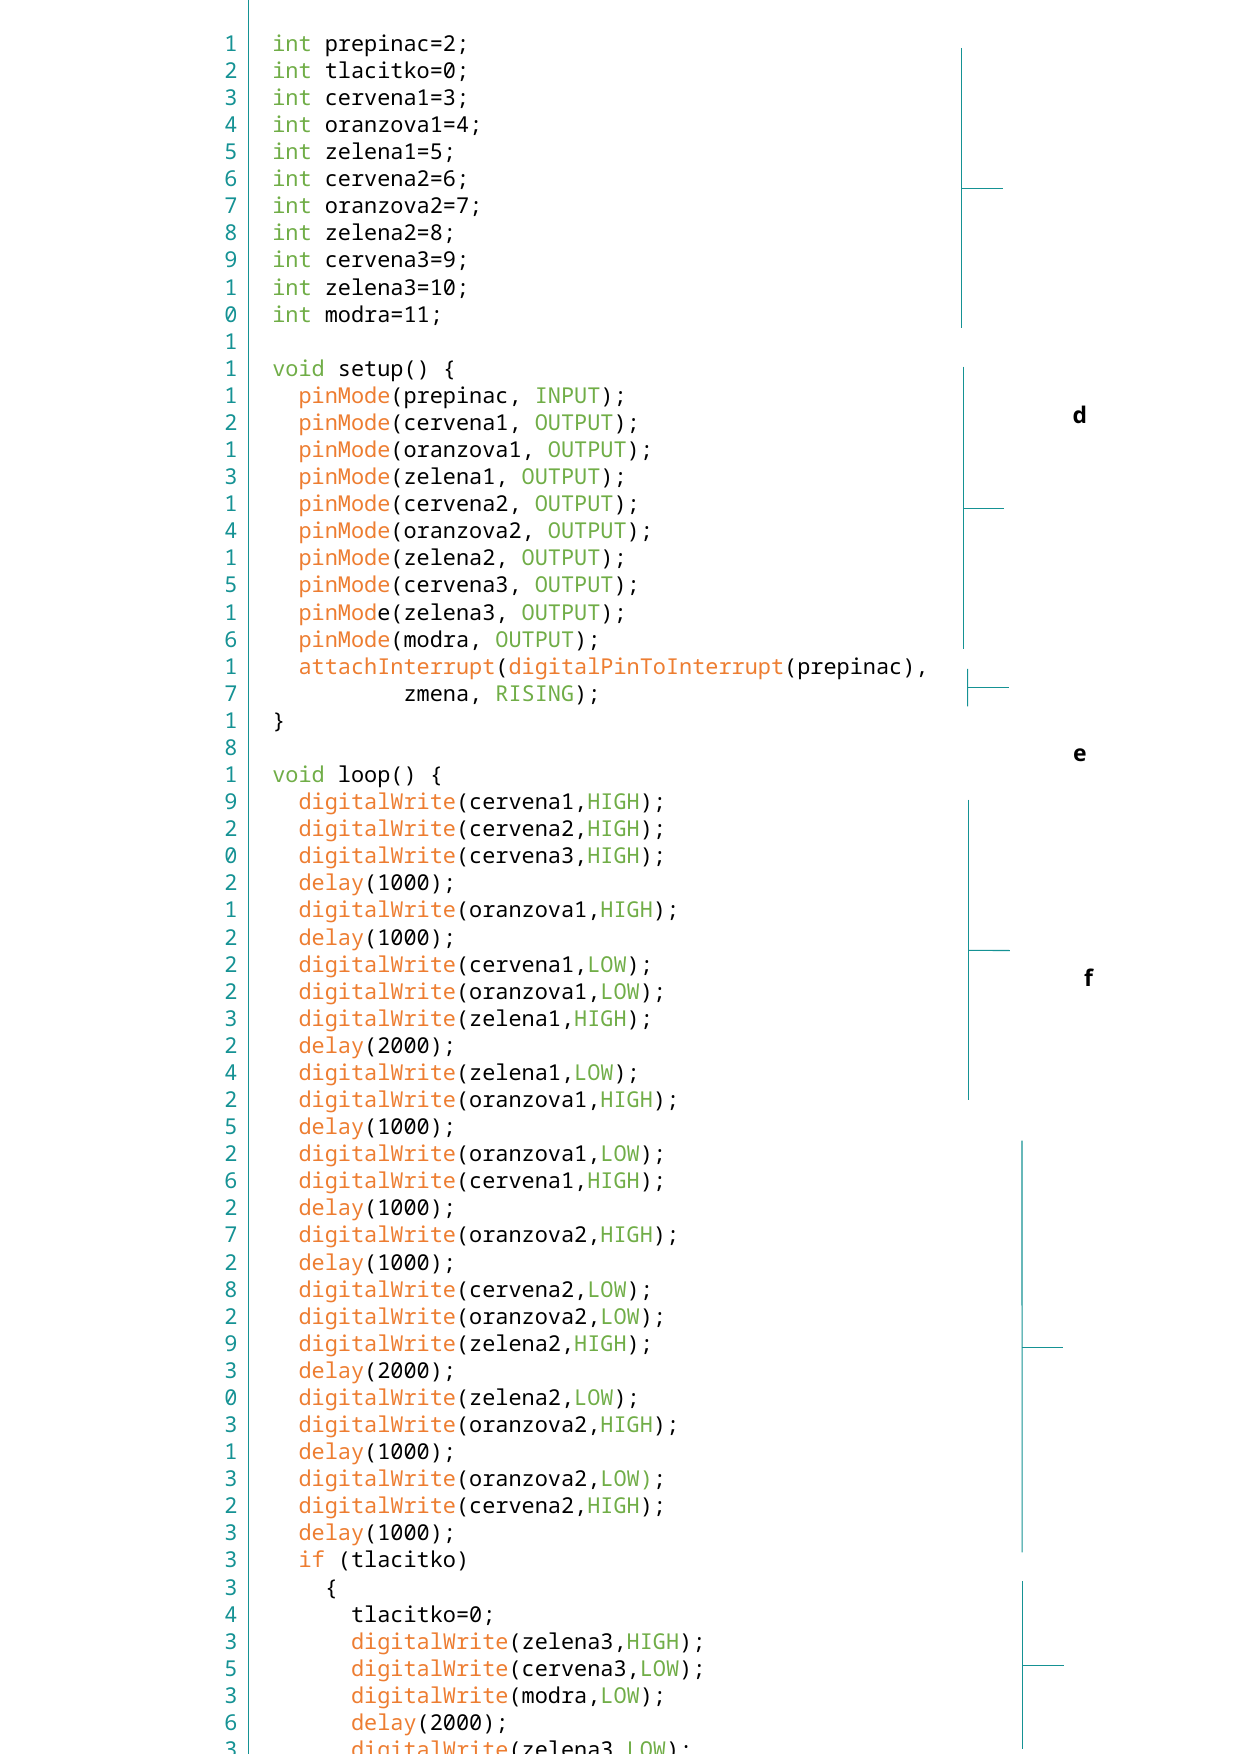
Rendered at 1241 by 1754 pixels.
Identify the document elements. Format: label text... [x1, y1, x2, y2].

table_header int prepinac=2; int tlacitko=0; int cervena1=3; int oranzova1=4; int zelena1=5; int cervena2=6; int oranzova2=7; int zelena2=8; int cervena3=9; int zelena3=10; int modra=11; void setup() { pinMode(prepinac, INPUT); pinMode(cervena1, OUTPUT); pinMode(oranzova1, OUTPUT); pinMode(zelena1, OUTPUT); pinMode(cervena2, OUTPUT); pinMode(oranzova2, OUTPUT); pinMode(zelena2, OUTPUT); pinMode(cervena3, OUTPUT); pinMode(zelena3, OUTPUT); pinMode(modra, OUTPUT); attachInterrupt(digitalPinToInterrupt(prepinac), zmena, RISING); } void loop() { digitalWrite(cervena1,HIGH); digitalWrite(cervena2,HIGH); digitalWrite(cervena3,HIGH); delay(1000); digitalWrite(oranzova1,HIGH); delay(1000); digitalWrite(cervena1,LOW); digitalWrite(oranzova1,LOW); digitalWrite(zelena1,HIGH); delay(2000); digitalWrite(zelena1,LOW); digitalWrite(oranzova1,HIGH); delay(1000); digitalWrite(oranzova1,LOW); digitalWrite(cervena1,HIGH); delay(1000); digitalWrite(oranzova2,HIGH); delay(1000); digitalWrite(cervena2,LOW); digitalWrite(oranzova2,LOW); digitalWrite(zelena2,HIGH); delay(2000); digitalWrite(zelena2,LOW); digitalWrite(oranzova2,HIGH); delay(1000); digitalWrite(oranzova2,LOW); digitalWrite(cervena2,HIGH); delay(1000); if (tlacitko) { tlacitko=0; digitalWrite(zelena3,HIGH); digitalWrite(cervena3,LOW); digitalWrite(modra,LOW); delay(2000); digitalWrite(zelena3,LOW); } } void zmena(){ tlacitko=1; digitalWrite(modra,HIGH); } [249, 0, 956, 1754]
table_header [956, 0, 1038, 1754]
table_header 1 2 3 4 5 6 7 8 9 10 11 12 13 14 15 16 17 18 19 20 21 22 23 24 25 26 27 28 29 30 31 32 33 34 35 36 37 38 39 40 41 42 43 44 45 46 47 48 49 50 51 52 53 54 55 56 57 58 59 60 61 62 63 64 65 66 67 68 69 70 71 72 [202, 0, 248, 1754]
